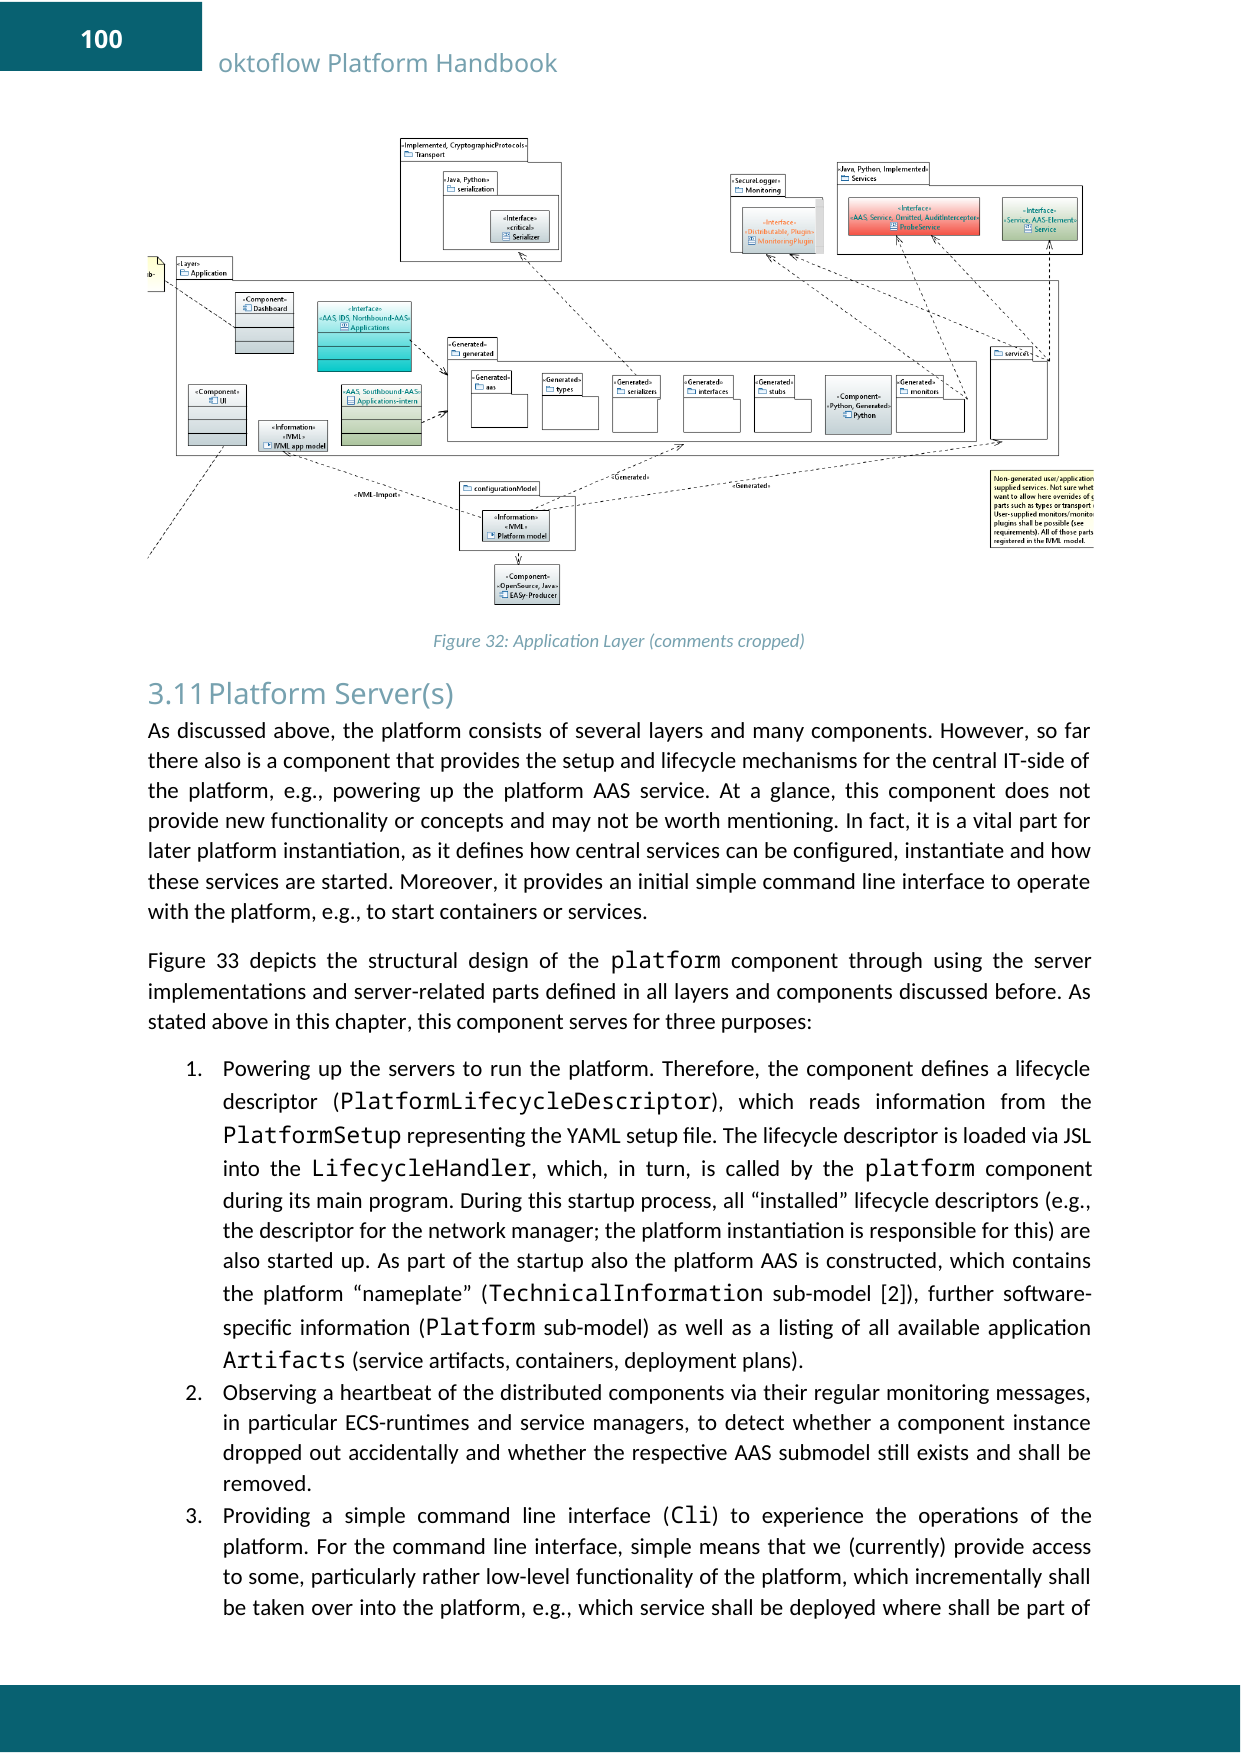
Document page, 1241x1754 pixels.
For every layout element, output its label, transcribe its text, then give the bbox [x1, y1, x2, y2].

text As discussed above, the platform consists of several layers and many components. However, so far there also is a component that provides the setup and lifecycle mechanisms for the central IT-side of the platform, e.g., powering up the platform AAS service. At a glance, this component does not provide new functionality or concepts and may not be worth mentioning. In fact, it is a vital part for later platform instantiation, as it defines how central services can be configured, instantiate and how these services are started. Moreover, it provides an initial simple command line interface to operate with the platform, e.g., to start containers or services. [148, 716, 1093, 925]
picture [147, 132, 1094, 611]
list Powering up the servers to run the platform. Therefore, the component defines a lifecycle descriptor (PlatformLifecycleDescriptor), which reads information from the PlatformSetup representing the YAML setup file. The lifecycle descriptor is loaded via JSL into the LifecycleHandler, which, in turn, is called by the platform component during its main program. During this startup process, all “installed” lifecycle descriptors (e.g., the descriptor for the network manager; the platform instantiation is responsible for this) are also started up. As part of the startup also the platform AAS is constructed, which contains the platform “nameplate” (TechnicalInformation sub-model [2]), further software-specific information (Platform sub-model) as well as a listing of all available application Artifacts (service artifacts, containers, deployment plans). [185, 1054, 1093, 1376]
text Figure 33 depicts the structural design of the platform component through using the server implementations and server-related parts defined in all layers and components discussed before. As stated above in this chapter, this component serves for three purposes: [148, 944, 1093, 1036]
list Observing a heartbeat of the distributed components via their regular monitoring messages, in particular ECS-runtimes and service managers, to detect whether a component instance dropped out accidentally and whether the respective AAS submodel still exists and shall be removed. [185, 1378, 1093, 1497]
subtitle Platform Server(s) [148, 673, 1093, 713]
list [185, 1499, 1093, 1621]
text Figure 32: Application Layer (comments cropped) [148, 629, 1093, 652]
